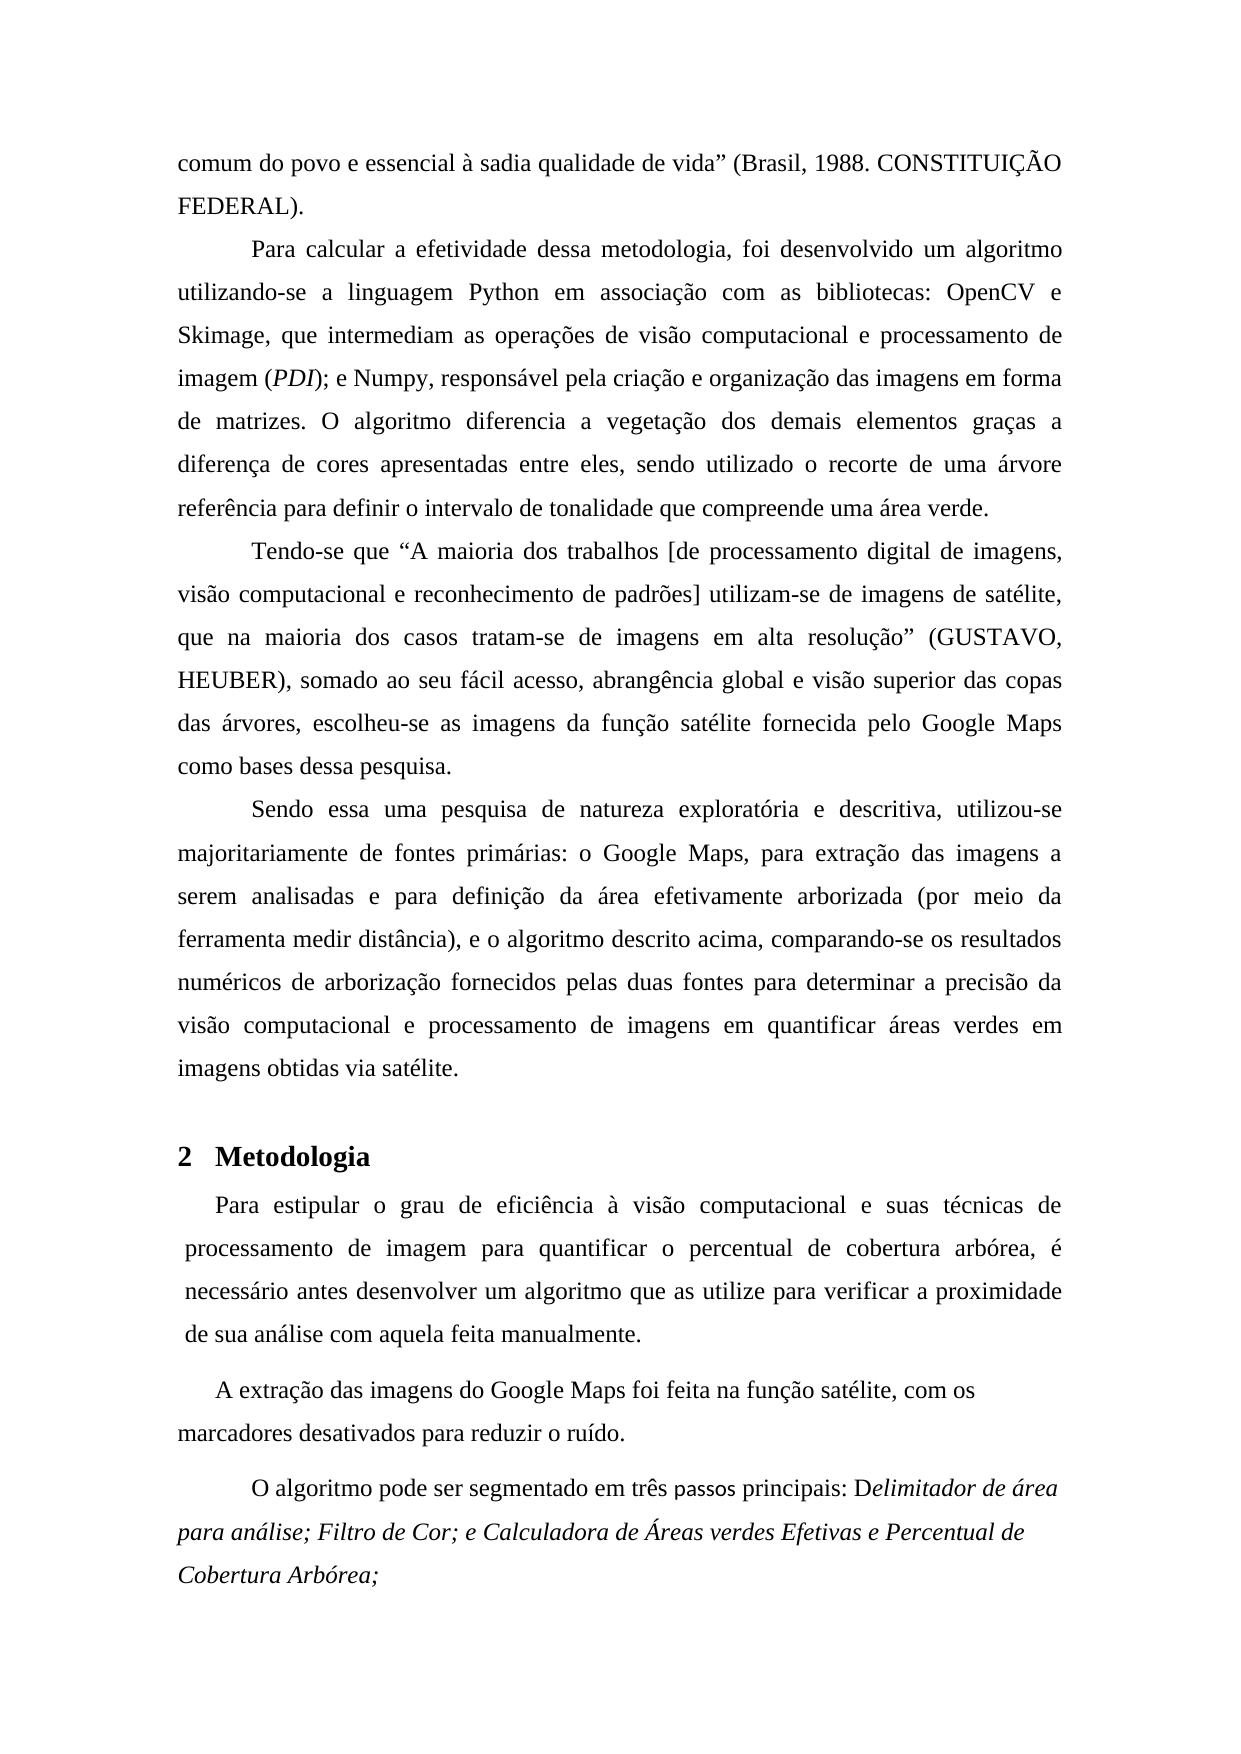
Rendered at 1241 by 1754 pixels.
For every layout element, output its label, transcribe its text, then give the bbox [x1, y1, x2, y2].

text Para calcular a efetividade dessa metodologia, foi desenvolvido um algoritmo utilizando-se a linguagem Python em associação com as bibliotecas: OpenCV e Skimage, que intermediam as operações de visão computacional e processamento de imagem (PDI); e Numpy, responsável pela criação e organização das imagens em forma de matrizes. O algoritmo diferencia a vegetação dos demais elementos graças a diferença de cores apresentadas entre eles, sendo utilizado o recorte de uma árvore referência para definir o intervalo de tonalidade que compreende uma área verde. [177, 234, 1063, 521]
text Para estipular o grau de eficiência à visão computacional e suas técnicas de processamento de imagem para quantificar o percentual de cobertura arbórea, é necessário antes desenvolver um algoritmo que as utilize para verificar a proximidade de sua análise com aquela feita manualmente. [184, 1190, 1063, 1348]
text Tendo-se que “A maioria dos trabalhos [de processamento digital de imagens, visão computacional e reconhecimento de padrões] utilizam-se de imagens de satélite, que na maioria dos casos tratam-se de imagens em alta resolução” (GUSTAVO, HEUBER), somado ao seu fácil acesso, abrangência global e visão superior das copas das árvores, escolheu-se as imagens da função satélite fornecida pelo Google Maps como bases dessa pesquisa. [177, 536, 1063, 780]
text A extração das imagens do Google Maps foi feita na função satélite, com os marcadores desativados para reduzir o ruído. [177, 1375, 1063, 1447]
text O algoritmo pode ser segmentado em três passos principais: Delimitador de área para análise; Filtro de Cor; e Calculadora de Áreas verdes Efetivas e Percentual de Cobertura Arbórea; [177, 1473, 1063, 1589]
list Metodologia [177, 1139, 1063, 1173]
text Sendo essa uma pesquisa de natureza exploratória e descritiva, utilizou-se majoritariamente de fontes primárias: o Google Maps, para extração das imagens a serem analisadas e para definição da área efetivamente arborizada (por meio da ferramenta medir distância), e o algoritmo descrito acima, comparando-se os resultados numéricos de arborização fornecidos pelas duas fontes para determinar a precisão da visão computacional e processamento de imagens em quantificar áreas verdes em imagens obtidas via satélite. [177, 794, 1063, 1082]
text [177, 148, 1063, 219]
